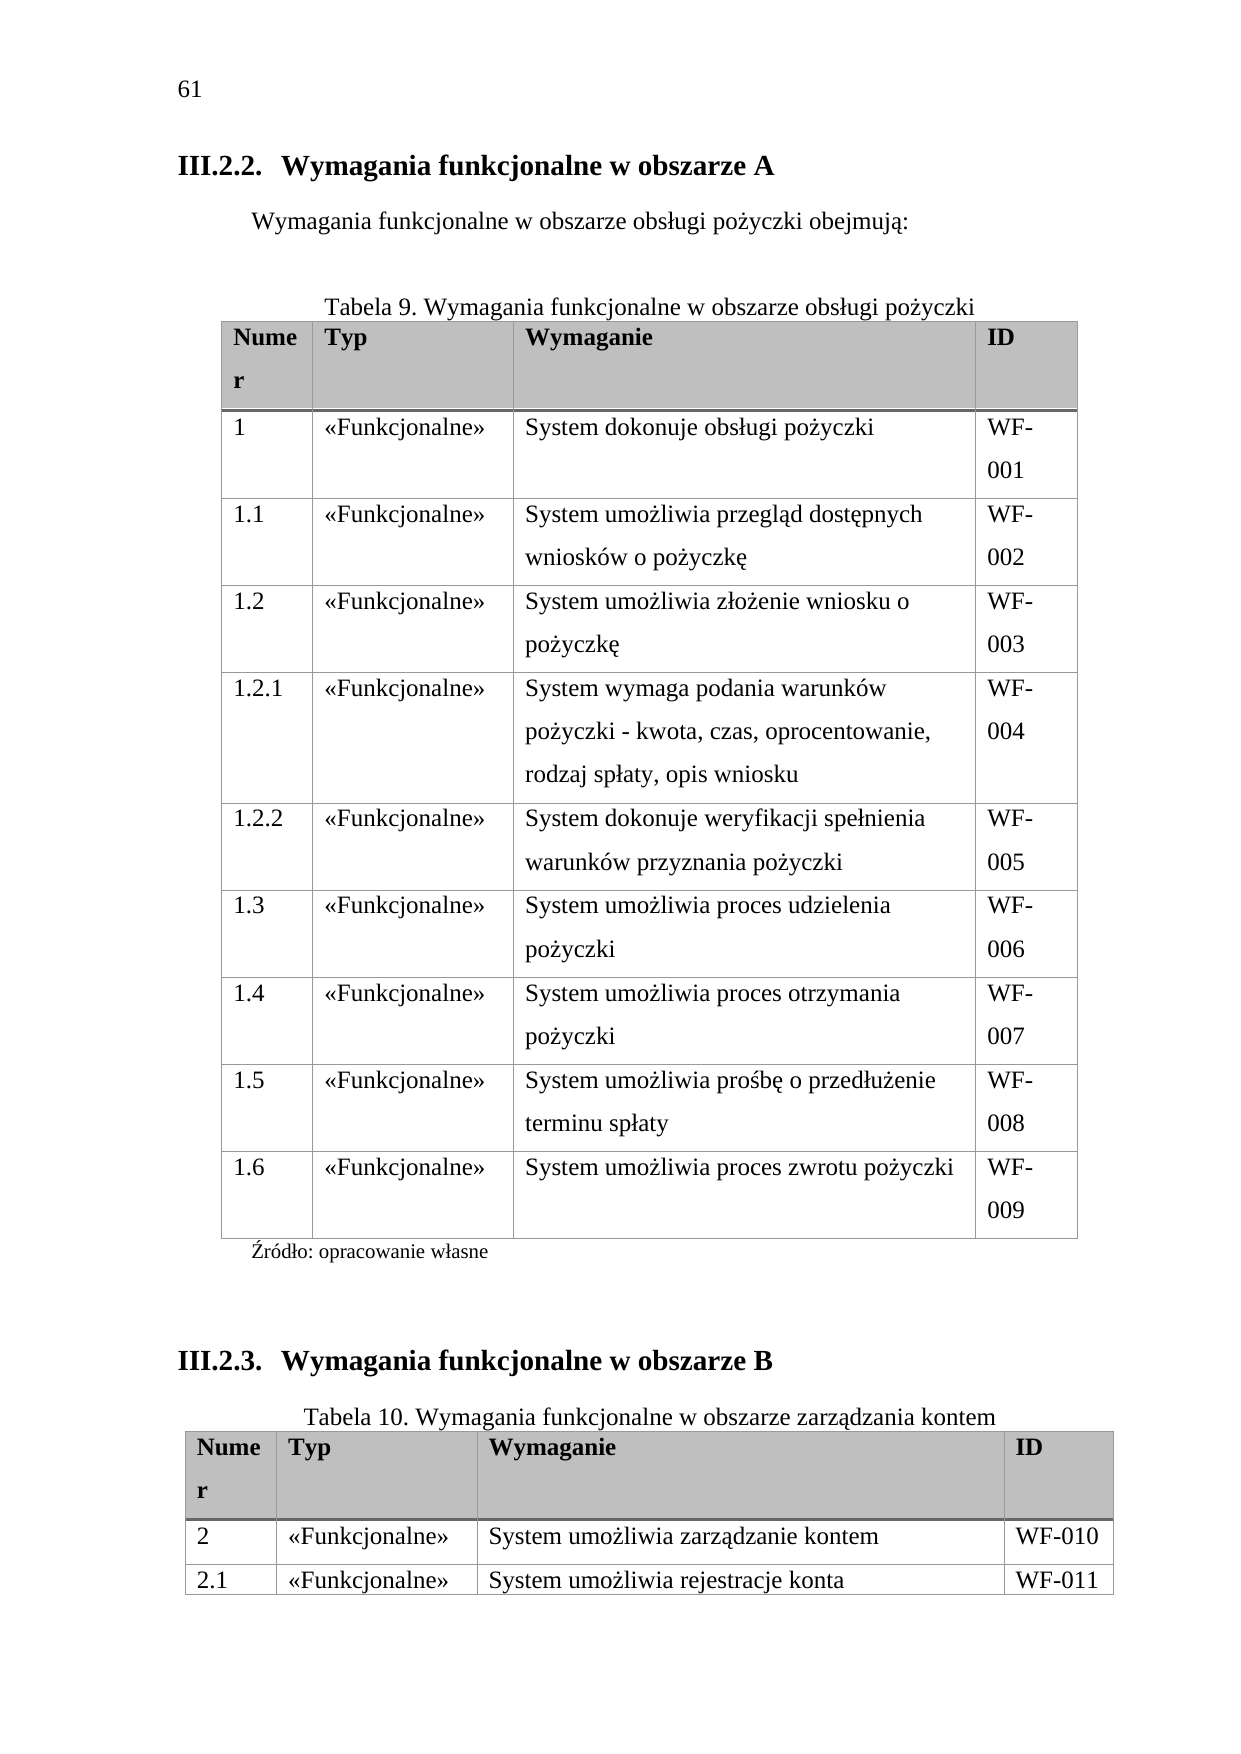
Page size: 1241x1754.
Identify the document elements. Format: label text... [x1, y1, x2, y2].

text Wymagania funkcjonalne w obszarze obsługi pożyczki obejmują: [177, 206, 1122, 235]
table_cell WF-011 [1005, 1565, 1113, 1594]
table_cell «Funkcjonalne» [313, 1065, 513, 1151]
table_cell System umożliwia proces zwrotu pożyczki [514, 1152, 975, 1238]
text Tabela 9. Wymagania funkcjonalne w obszarze obsługi pożyczki [177, 292, 1122, 321]
table_cell 1.3 [222, 891, 312, 977]
table_header Wymaganie [478, 1432, 1004, 1518]
table_cell WF-010 [1005, 1521, 1113, 1564]
table_cell «Funkcjonalne» [313, 804, 513, 889]
table_cell WF-005 [976, 804, 1077, 889]
table_cell 2 [186, 1521, 276, 1564]
table_cell 1 [222, 412, 312, 498]
table_cell «Funkcjonalne» [277, 1565, 477, 1594]
table_cell 2.1 [186, 1565, 276, 1594]
table_cell «Funkcjonalne» [313, 673, 513, 802]
table_cell System umożliwia proces otrzymania pożyczki [514, 978, 975, 1064]
table_cell «Funkcjonalne» [313, 499, 513, 585]
table_cell 1.2.1 [222, 673, 312, 802]
table_header Numer [186, 1432, 276, 1518]
table_cell 1.1 [222, 499, 312, 585]
table_header ID [1005, 1432, 1113, 1518]
table_cell WF-007 [976, 978, 1077, 1064]
table_header Typ [277, 1432, 477, 1518]
table_header Wymaganie [514, 322, 975, 408]
table_cell «Funkcjonalne» [313, 891, 513, 977]
table_cell WF-004 [976, 673, 1077, 802]
table_cell 1.6 [222, 1152, 312, 1238]
table_cell System umożliwia zarządzanie kontem [478, 1521, 1004, 1564]
subtitle Wymagania funkcjonalne w obszarze A [177, 148, 1122, 181]
table_cell WF-008 [976, 1065, 1077, 1151]
table_cell System dokonuje obsługi pożyczki [514, 412, 975, 498]
table_cell System umożliwia prośbę o przedłużenie terminu spłaty [514, 1065, 975, 1151]
table_cell System umożliwia przegląd dostępnych wniosków o pożyczkę [514, 499, 975, 585]
table_cell «Funkcjonalne» [313, 586, 513, 672]
table_header Typ [313, 322, 513, 408]
table_cell WF-001 [976, 412, 1077, 498]
table_cell 1.2 [222, 586, 312, 672]
subtitle Wymagania funkcjonalne w obszarze B [177, 1343, 1122, 1377]
table_cell «Funkcjonalne» [313, 412, 513, 498]
table_cell WF-006 [976, 891, 1077, 977]
table_cell System dokonuje weryfikacji spełnienia warunków przyznania pożyczki [514, 804, 975, 889]
table_cell «Funkcjonalne» [313, 978, 513, 1064]
table_cell 1.4 [222, 978, 312, 1064]
table_cell System umożliwia złożenie wniosku o pożyczkę [514, 586, 975, 672]
table_cell System umożliwia rejestracje konta [478, 1565, 1004, 1594]
text Tabela 10. Wymagania funkcjonalne w obszarze zarządzania kontem [177, 1402, 1122, 1431]
table_cell «Funkcjonalne» [277, 1521, 477, 1564]
table_cell WF-002 [976, 499, 1077, 585]
table_cell 1.2.2 [222, 804, 312, 889]
table_cell «Funkcjonalne» [313, 1152, 513, 1238]
table_cell System wymaga podania warunków pożyczki - kwota, czas, oprocentowanie, rodzaj spłaty, opis wniosku [514, 673, 975, 802]
table_cell System umożliwia proces udzielenia pożyczki [514, 891, 975, 977]
table_header Numer [222, 322, 312, 408]
table_cell WF-009 [976, 1152, 1077, 1238]
text Źródło: opracowanie własne [177, 1239, 1122, 1263]
table_cell 1.5 [222, 1065, 312, 1151]
table_header ID [976, 322, 1077, 408]
table_cell WF-003 [976, 586, 1077, 672]
